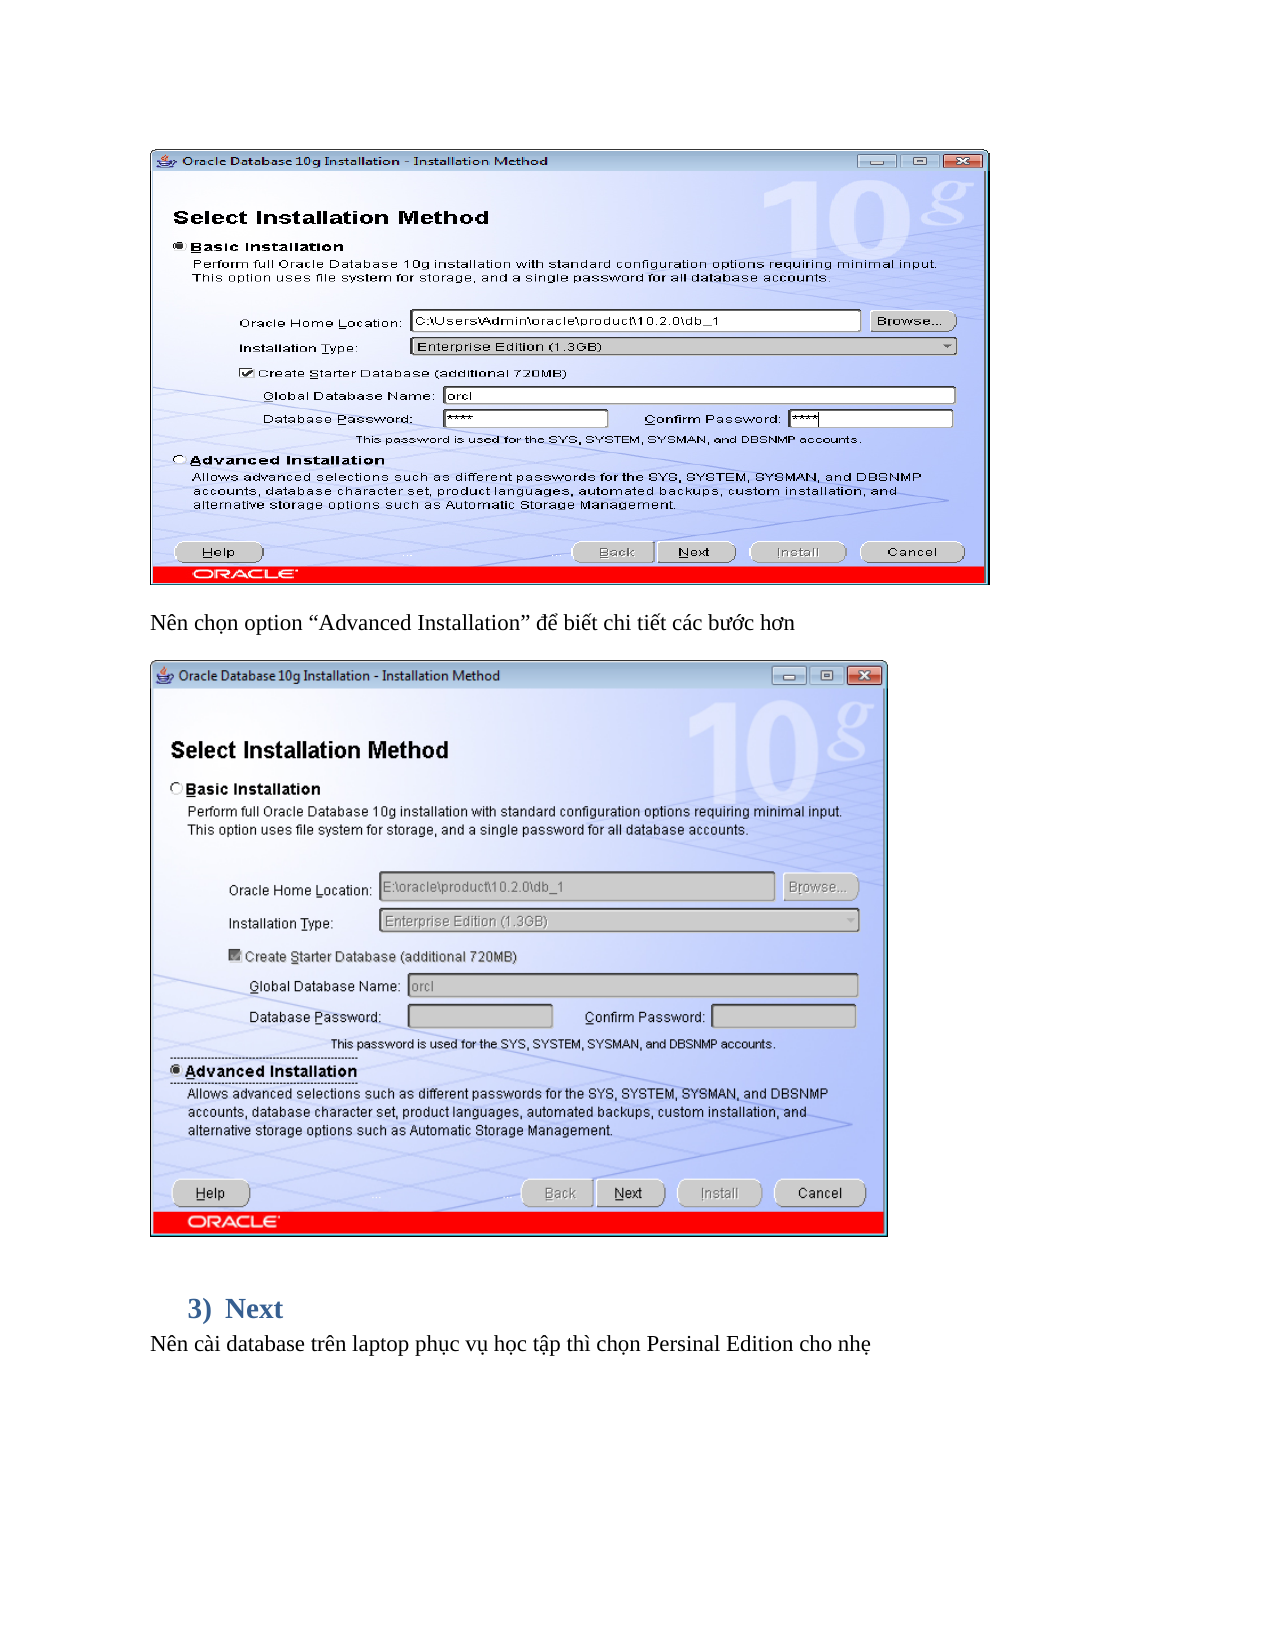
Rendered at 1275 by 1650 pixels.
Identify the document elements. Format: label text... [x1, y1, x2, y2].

picture [150, 149, 990, 585]
picture [150, 660, 888, 1237]
subtitle Next [187, 1291, 1125, 1325]
text Nên chọn option “Advanced Installation” để biết chi tiết các bước hơn [150, 609, 1125, 636]
text Nên cài database trên laptop phục vụ học tập thì chọn Persinal Edition cho nhẹ [150, 1330, 1125, 1356]
